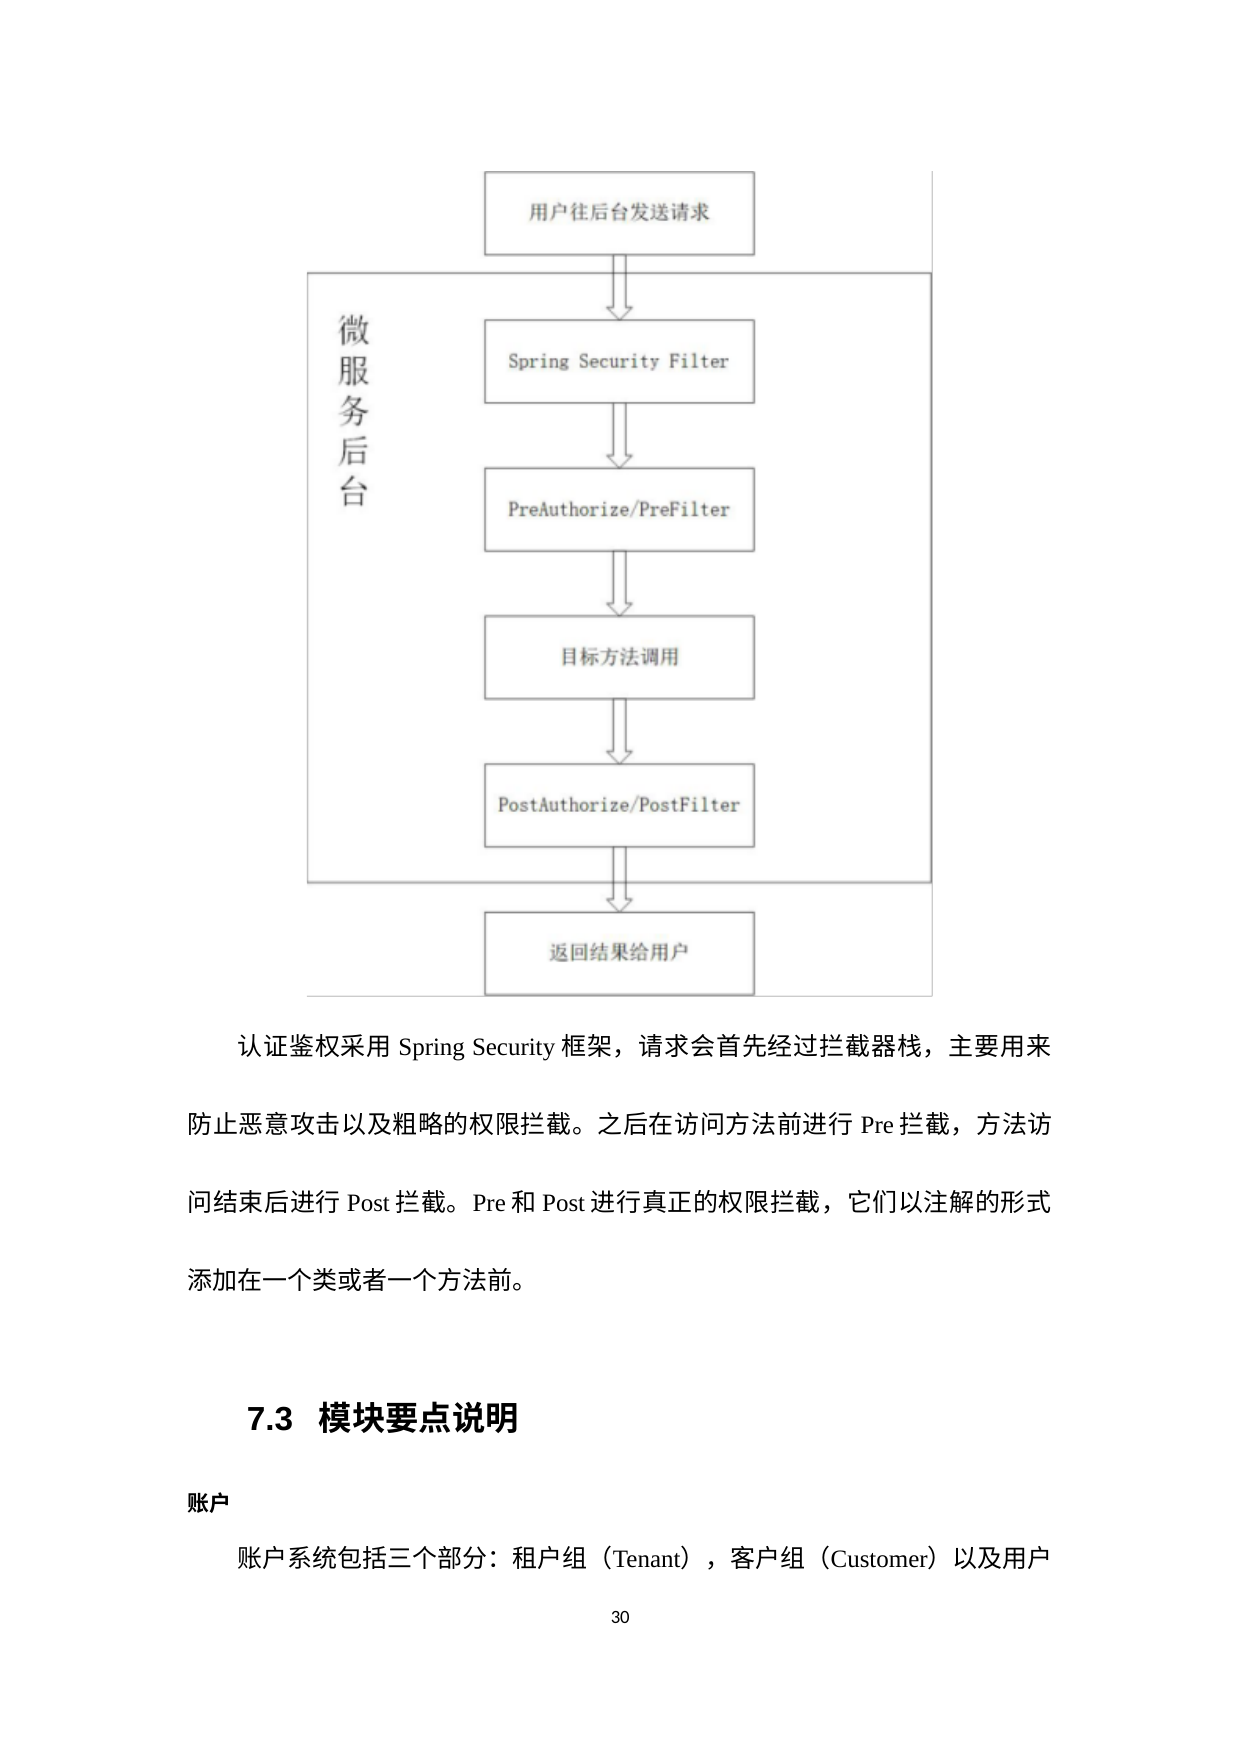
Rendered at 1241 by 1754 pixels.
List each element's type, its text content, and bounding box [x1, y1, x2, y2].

subtitle 模块要点说明 [247, 1384, 1053, 1449]
text 认证鉴权采用Spring Security框架，请求会首先经过拦截器栈，主要用来防止恶意攻击以及粗略的权限拦截。之后在访问方法前进行Pre拦截，方法访问结束后进行Post拦截。Pre和Post进行真正的权限拦截，它们以注解的形式添加在一个类或者一个方法前。 [187, 1012, 1053, 1311]
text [187, 1524, 1053, 1589]
picture [306, 171, 934, 998]
text 账户 [187, 1486, 1053, 1518]
